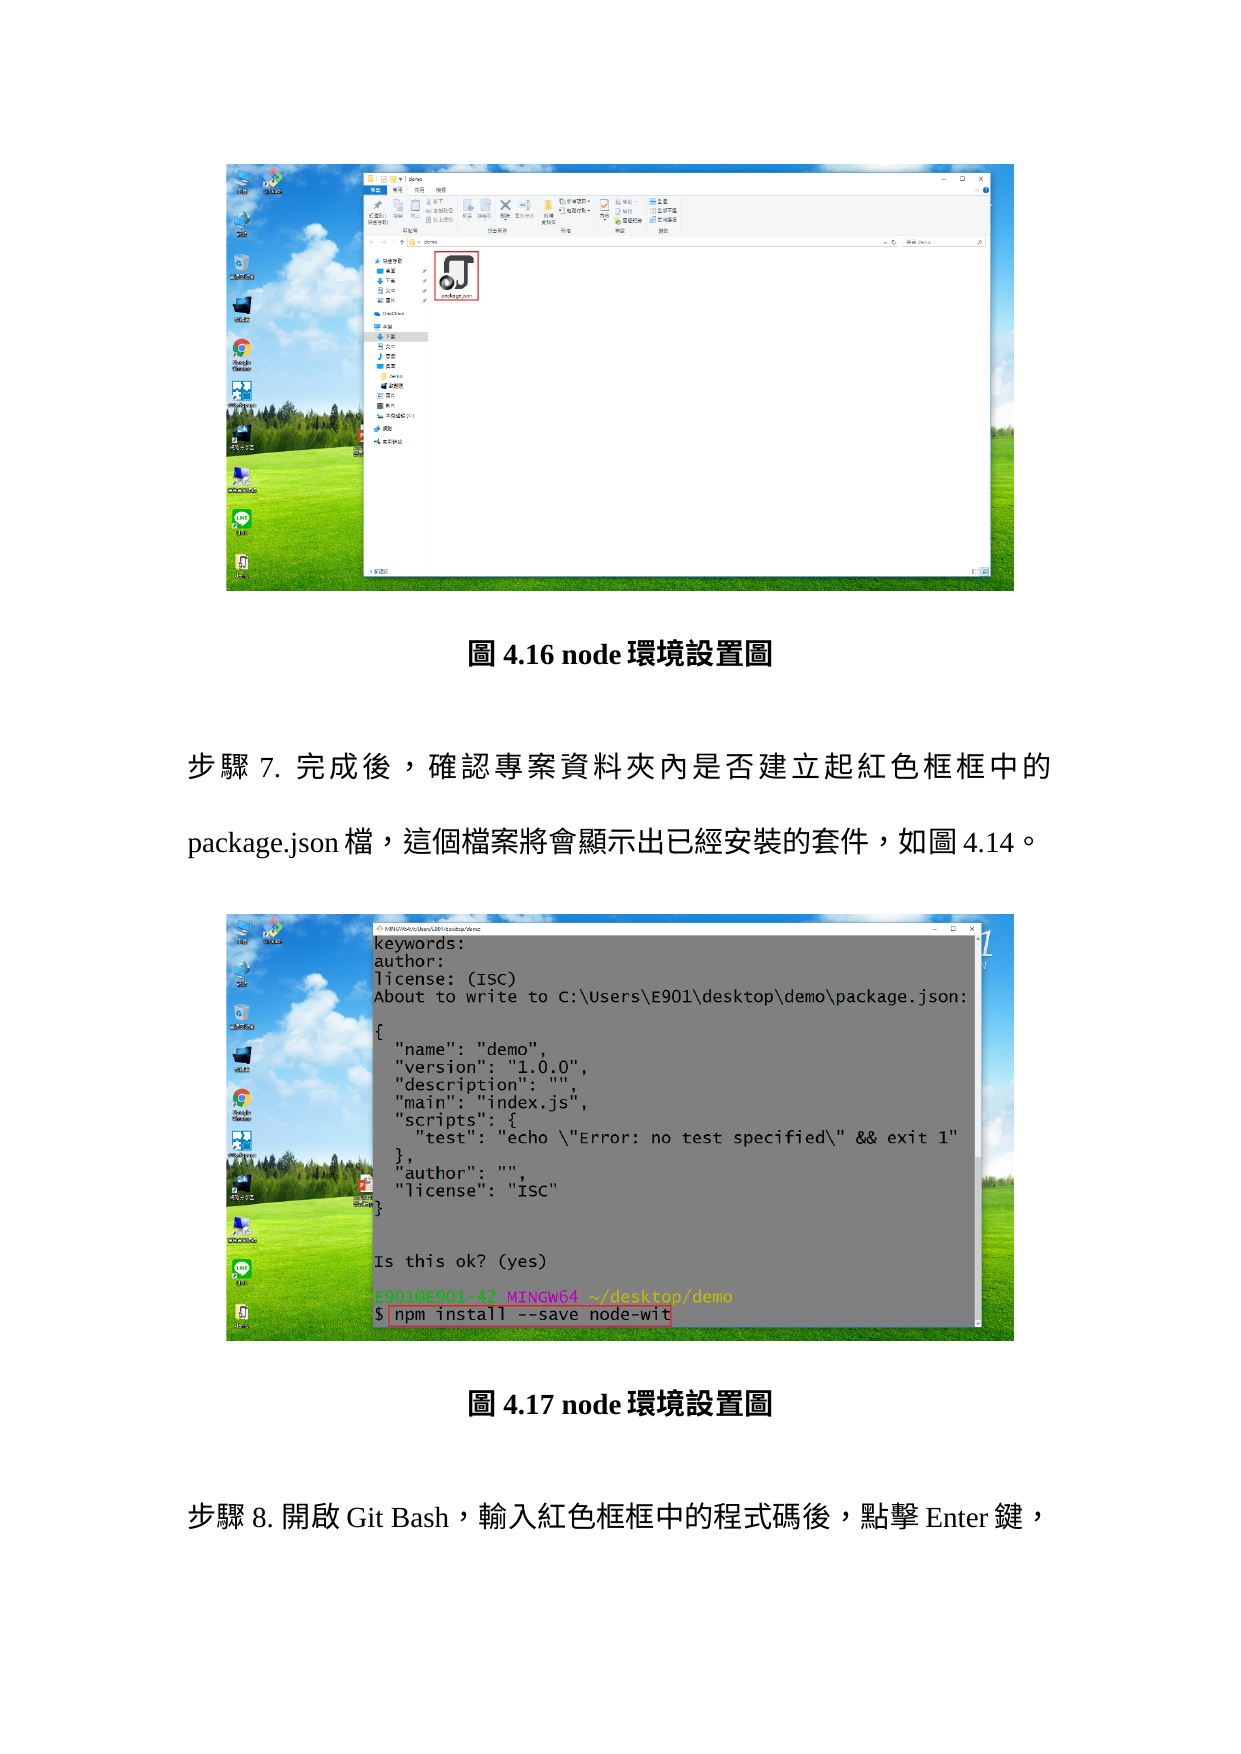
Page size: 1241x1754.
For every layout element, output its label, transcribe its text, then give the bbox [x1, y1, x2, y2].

text 圖 4.15 node環境設置圖 [187, 1364, 1053, 1439]
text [187, 1477, 1053, 1552]
picture [226, 164, 1014, 591]
text 圖 4.14 node環境設置圖 [187, 614, 1053, 689]
picture [226, 914, 1014, 1341]
text 步驟7. 完成後，確認專案資料夾內是否建立起紅色框框中的package.json檔，這個檔案將會顯示出已經安裝的套件，如圖4.14。 [187, 727, 1053, 877]
